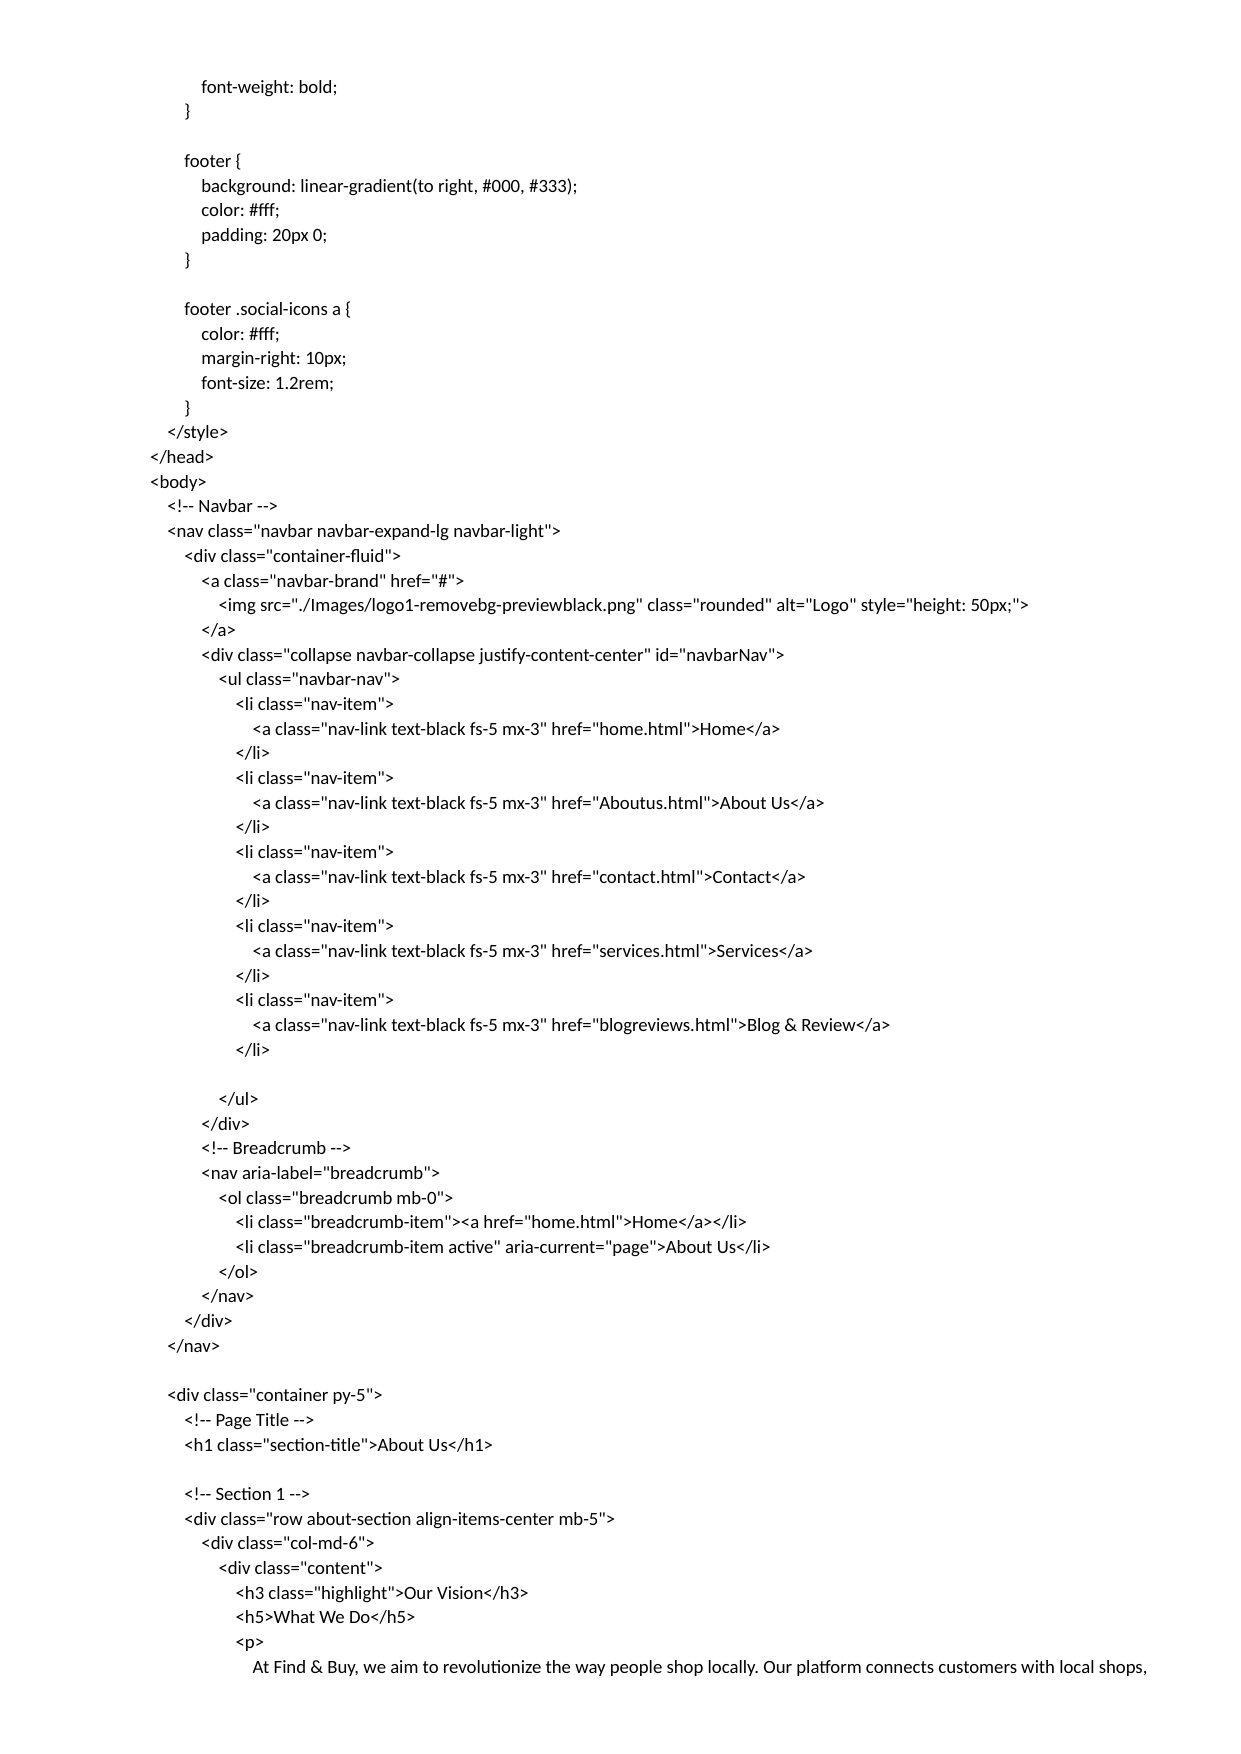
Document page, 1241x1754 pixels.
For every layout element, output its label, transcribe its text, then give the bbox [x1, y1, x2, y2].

text } [75, 248, 1165, 271]
text } [75, 396, 1165, 419]
text <!-- Navbar --> [75, 495, 1165, 518]
text footer { [75, 149, 1165, 172]
text </li> [75, 1038, 1165, 1061]
text } [75, 100, 1165, 123]
text </li> [75, 964, 1165, 987]
text <!-- Page Title --> [75, 1408, 1165, 1431]
text <h5>What We Do</h5> [75, 1606, 1165, 1628]
text <a class="navbar-brand" href="#"> [75, 569, 1165, 592]
text <div class="content"> [75, 1556, 1165, 1579]
text <div class="col-md-6"> [75, 1532, 1165, 1554]
text <p> [75, 1630, 1165, 1653]
text <div class="container-fluid"> [75, 544, 1165, 567]
text </li> [75, 742, 1165, 764]
text <ol class="breadcrumb mb-0"> [75, 1186, 1165, 1209]
text </a> [75, 618, 1165, 641]
text <li class="breadcrumb-item active" aria-current="page">About Us</li> [75, 1235, 1165, 1258]
text <div class="container py-5"> [75, 1383, 1165, 1406]
text <ul class="navbar-nav"> [75, 667, 1165, 690]
text <div class="row about-section align-items-center mb-5"> [75, 1507, 1165, 1530]
text <a class="nav-link text-black fs-5 mx-3" href="blogreviews.html">Blog & Review</a> [75, 1013, 1165, 1036]
text footer .social-icons a { [75, 297, 1165, 320]
text </ol> [75, 1260, 1165, 1283]
text </div> [75, 1112, 1165, 1135]
text <li class="nav-item"> [75, 988, 1165, 1011]
text <a class="nav-link text-black fs-5 mx-3" href="home.html">Home</a> [75, 717, 1165, 740]
text <div class="collapse navbar-collapse justify-content-center" id="navbarNav"> [75, 643, 1165, 666]
text <!-- Section 1 --> [75, 1482, 1165, 1505]
text padding: 20px 0; [75, 223, 1165, 246]
text <li class="nav-item"> [75, 766, 1165, 789]
text </li> [75, 890, 1165, 913]
text color: #fff; [75, 198, 1165, 221]
text <li class="breadcrumb-item"><a href="home.html">Home</a></li> [75, 1211, 1165, 1233]
text <!-- Breadcrumb --> [75, 1137, 1165, 1159]
text color: #fff; [75, 322, 1165, 345]
text <h3 class="highlight">Our Vision</h3> [75, 1581, 1165, 1604]
text <li class="nav-item"> [75, 692, 1165, 715]
text <a class="nav-link text-black fs-5 mx-3" href="contact.html">Contact</a> [75, 865, 1165, 888]
text </head> [75, 445, 1165, 468]
text </nav> [75, 1285, 1165, 1308]
text <li class="nav-item"> [75, 914, 1165, 937]
text background: linear-gradient(to right, #000, #333); [75, 174, 1165, 197]
text font-weight: bold; [75, 75, 1165, 98]
text </style> [75, 421, 1165, 443]
text </nav> [75, 1334, 1165, 1357]
text <img src="./Images/logo1-removebg-previewblack.png" class="rounded" alt="Logo" style="height: 50px;"> [75, 593, 1165, 616]
text <h1 class="section-title">About Us</h1> [75, 1433, 1165, 1456]
text <a class="nav-link text-black fs-5 mx-3" href="services.html">Services</a> [75, 939, 1165, 962]
text <nav class="navbar navbar-expand-lg navbar-light"> [75, 519, 1165, 542]
text <body> [75, 470, 1165, 493]
text <a class="nav-link text-black fs-5 mx-3" href="Aboutus.html">About Us</a> [75, 791, 1165, 814]
text At Find & Buy, we aim to revolutionize the way people shop locally. Our platform connects customers with local shops, [75, 1655, 1165, 1678]
text </li> [75, 816, 1165, 838]
text <nav aria-label="breadcrumb"> [75, 1161, 1165, 1184]
text </div> [75, 1309, 1165, 1332]
text </ul> [75, 1087, 1165, 1110]
text font-size: 1.2rem; [75, 371, 1165, 394]
text margin-right: 10px; [75, 347, 1165, 369]
text <li class="nav-item"> [75, 840, 1165, 863]
